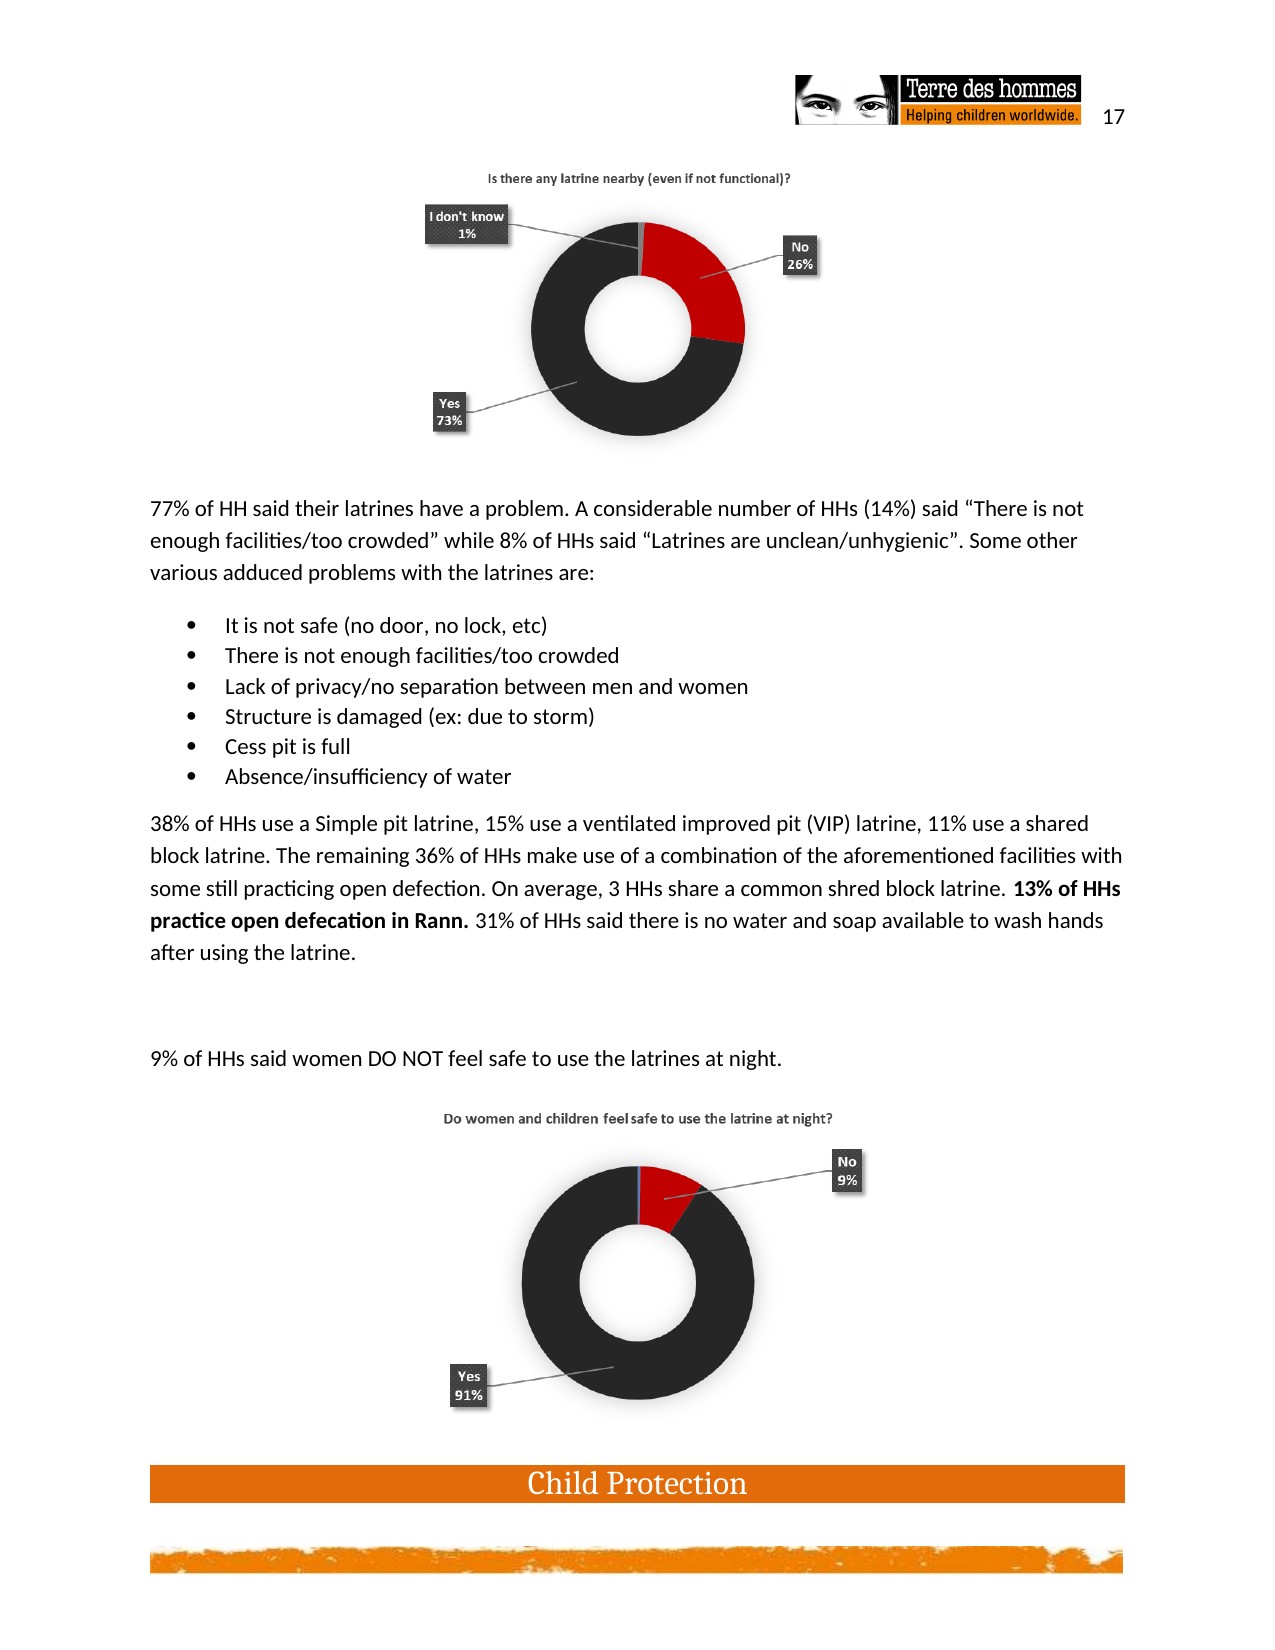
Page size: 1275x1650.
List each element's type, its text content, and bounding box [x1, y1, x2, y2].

text 77% of HH said their latrines have a problem. A considerable number of HHs (14%) said “There is not enough facilities/too crowded” while 8% of HHs said “Latrines are unclean/unhygienic”. Some other various adduced problems with the latrines are: [150, 494, 1125, 586]
list Cess pit is full [187, 732, 1125, 760]
list It is not safe (no door, no lock, etc) [187, 611, 1125, 639]
picture [795, 75, 1082, 125]
list Absence/insufficiency of water [187, 762, 1125, 790]
list Lack of privacy/no separation between men and women [187, 672, 1125, 700]
list Structure is damaged (ex: due to storm) [187, 702, 1125, 730]
list There is not enough facilities/too crowded [187, 642, 1125, 669]
picture [150, 1546, 1123, 1575]
picture [355, 1097, 920, 1436]
picture [379, 158, 896, 469]
text 9% of HHs said women DO NOT feel safe to use the latrines at night. [150, 1044, 1125, 1072]
text 38% of HHs use a Simple pit latrine, 15% use a ventilated improved pit (VIP) latrine, 11% use a shared block latrine. The remaining 36% of HHs make use of a combination of the aforementioned facilities with some still practicing open defection. On average, 3 HHs share a common shred block latrine. 13% of HHs practice open defecation in Rann. 31% of HHs said there is no water and soap available to wash hands after using the latrine. [150, 809, 1125, 966]
subtitle Child Protection [150, 1465, 1125, 1503]
